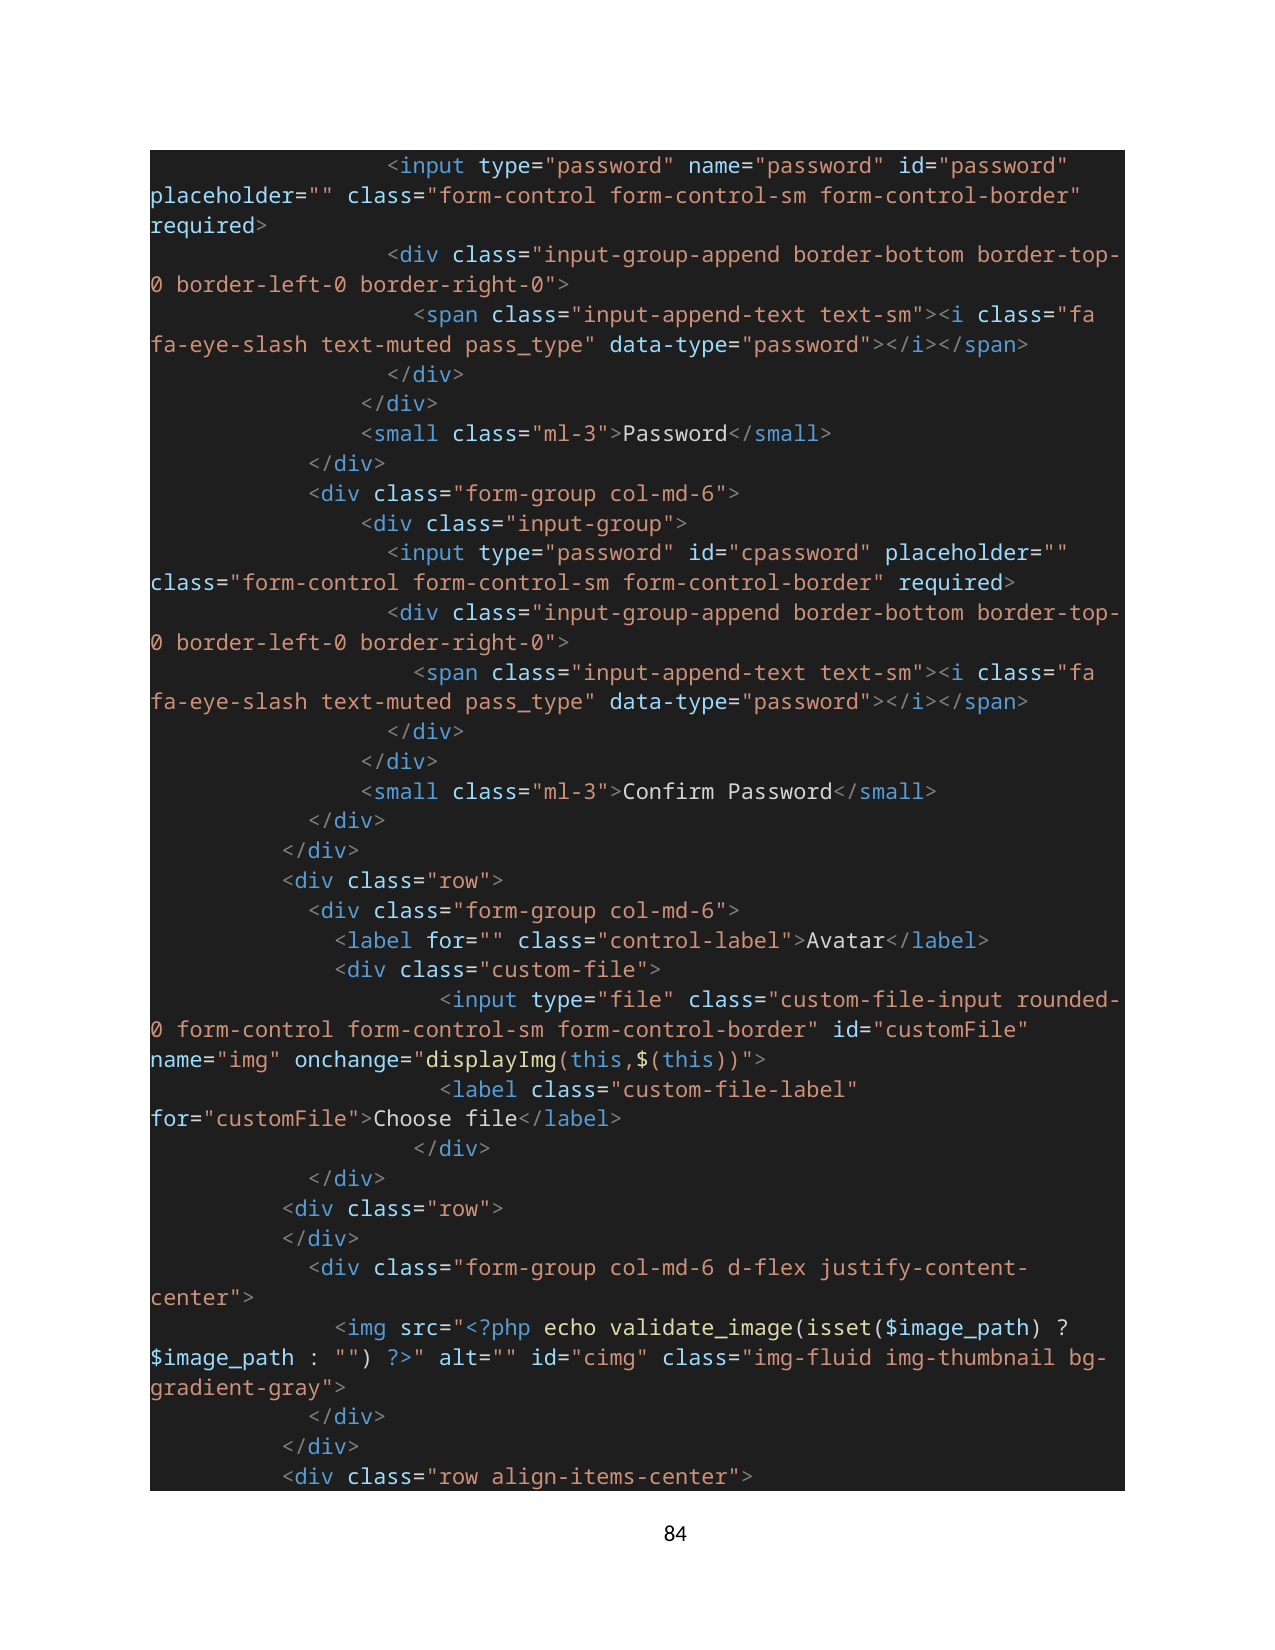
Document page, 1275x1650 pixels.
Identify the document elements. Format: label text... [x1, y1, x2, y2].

text <div class="form-group col-md-6"> [150, 478, 1125, 507]
text <div class="row"> [150, 865, 1125, 895]
text </div> [150, 388, 1125, 418]
text <div class="input-group-append border-bottom border-top-0 border-left-0 border-right-0"> [150, 239, 1125, 299]
text <small class="ml-3">Password</small> [150, 418, 1125, 448]
text </div> [150, 716, 1125, 746]
text <span class="input-append-text text-sm"><i class="fa fa-eye-slash text-muted pass_type" data-type="password"></i></span> [150, 299, 1125, 358]
text <span class="input-append-text text-sm"><i class="fa fa-eye-slash text-muted pass_type" data-type="password"></i></span> [150, 656, 1125, 716]
text </div> [150, 1222, 1125, 1252]
text <div class="form-group col-md-6"> [150, 895, 1125, 924]
text </div> [150, 805, 1125, 835]
text </div> [150, 835, 1125, 865]
text <label class="custom-file-label" for="customFile">Choose file</label> [150, 1073, 1125, 1133]
text <div class="row"> [150, 1193, 1125, 1222]
text <img src="<?php echo validate_image(isset($image_path) ? $image_path : "") ?>" alt="" id="cimg" class="img-fluid img-thumbnail bg-gradient-gray"> [150, 1312, 1125, 1401]
text <div class="input-group-append border-bottom border-top-0 border-left-0 border-right-0"> [150, 597, 1125, 656]
text </div> [150, 448, 1125, 478]
text </div> [150, 358, 1125, 388]
text <div class="custom-file"> [150, 954, 1125, 984]
text </div> [150, 1133, 1125, 1163]
text </div> [150, 1163, 1125, 1193]
text </div> [150, 746, 1125, 776]
text <div class="form-group col-md-6 d-flex justify-content-center"> [150, 1252, 1125, 1312]
text <input type="password" id="cpassword" placeholder="" class="form-control form-control-sm form-control-border" required> [150, 537, 1125, 597]
text <label for="" class="control-label">Avatar</label> [150, 924, 1125, 954]
text <div class="row align-items-center"> [150, 1461, 1125, 1491]
text <input type="file" class="custom-file-input rounded-0 form-control form-control-sm form-control-border" id="customFile" name="img" onchange="displayImg(this,$(this))"> [150, 984, 1125, 1073]
text <small class="ml-3">Confirm Password</small> [150, 776, 1125, 805]
text <div class="input-group"> [150, 507, 1125, 537]
text <input type="password" name="password" id="password" placeholder="" class="form-control form-control-sm form-control-border" required> [150, 150, 1125, 239]
text </div> [150, 1401, 1125, 1431]
text </div> [150, 1431, 1125, 1461]
